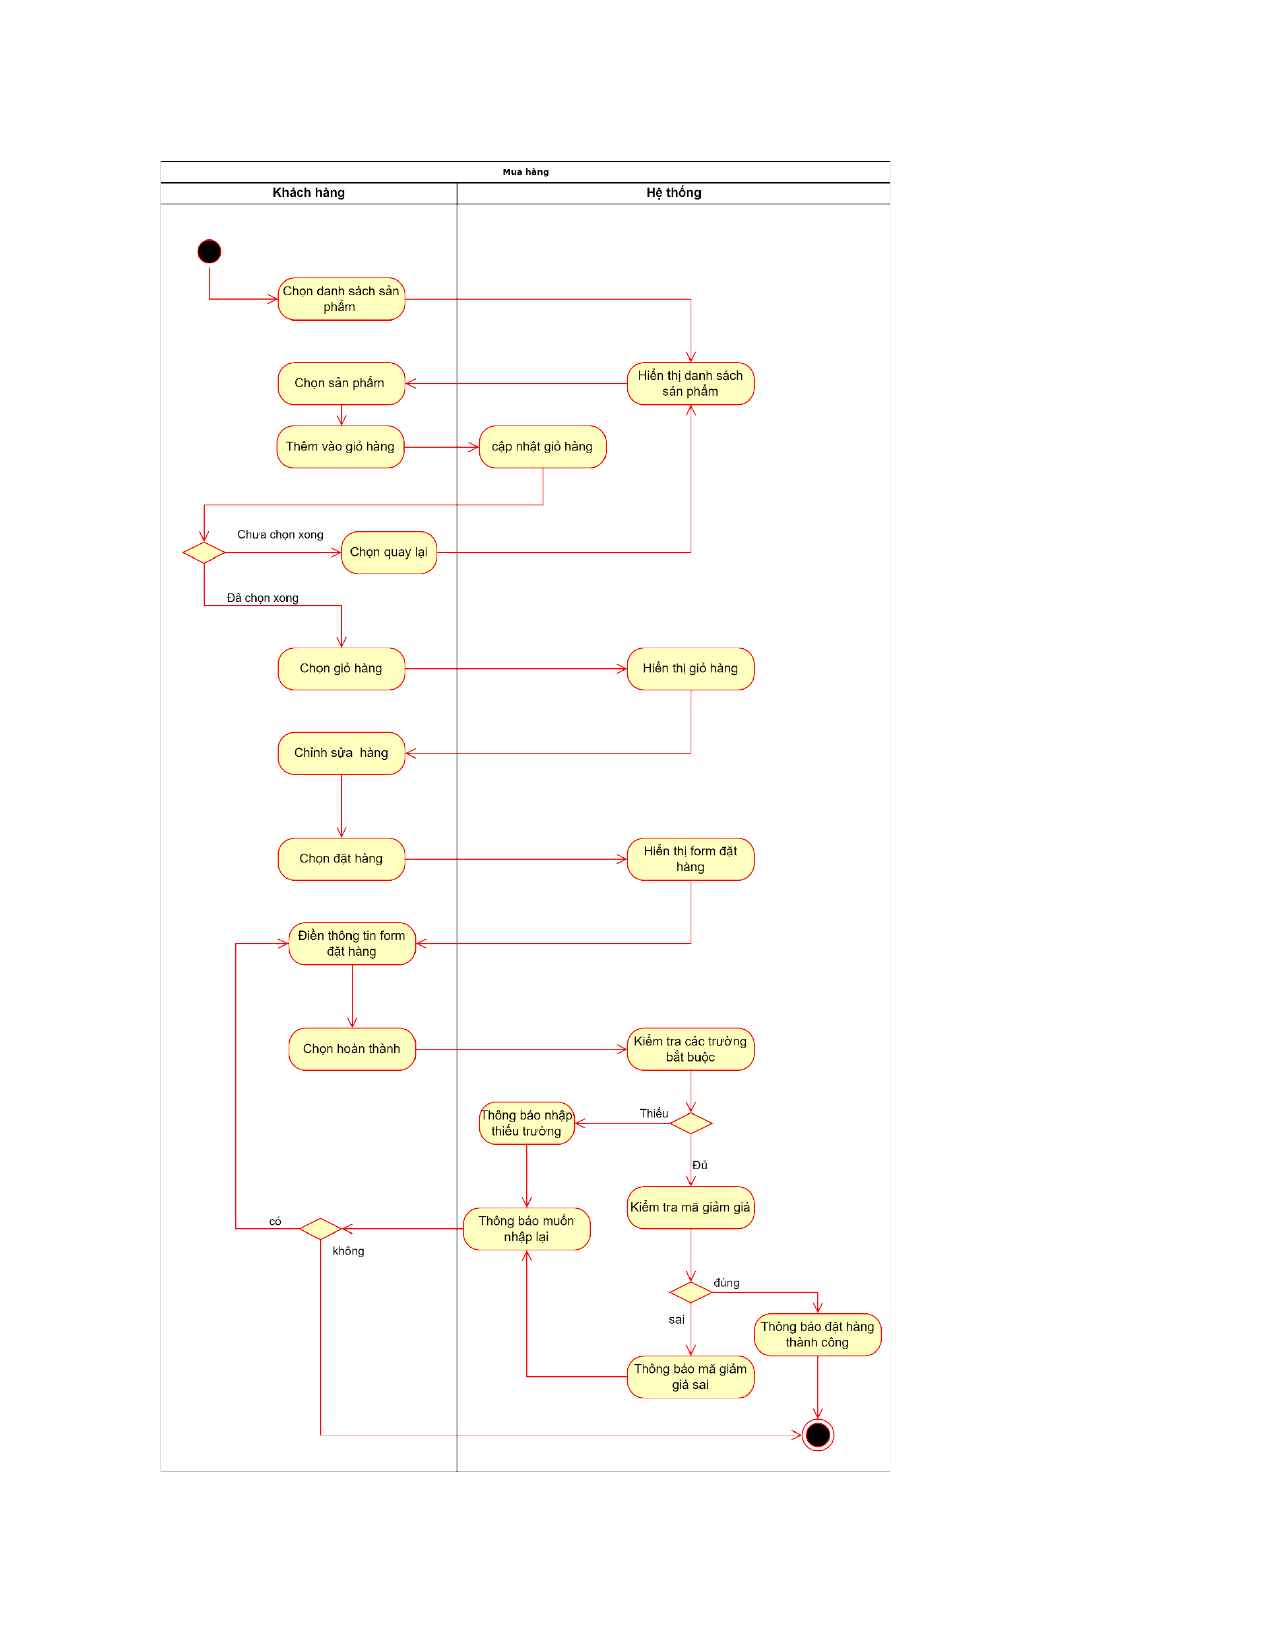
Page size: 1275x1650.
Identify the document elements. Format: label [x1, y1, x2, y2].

picture [160, 161, 890, 1472]
